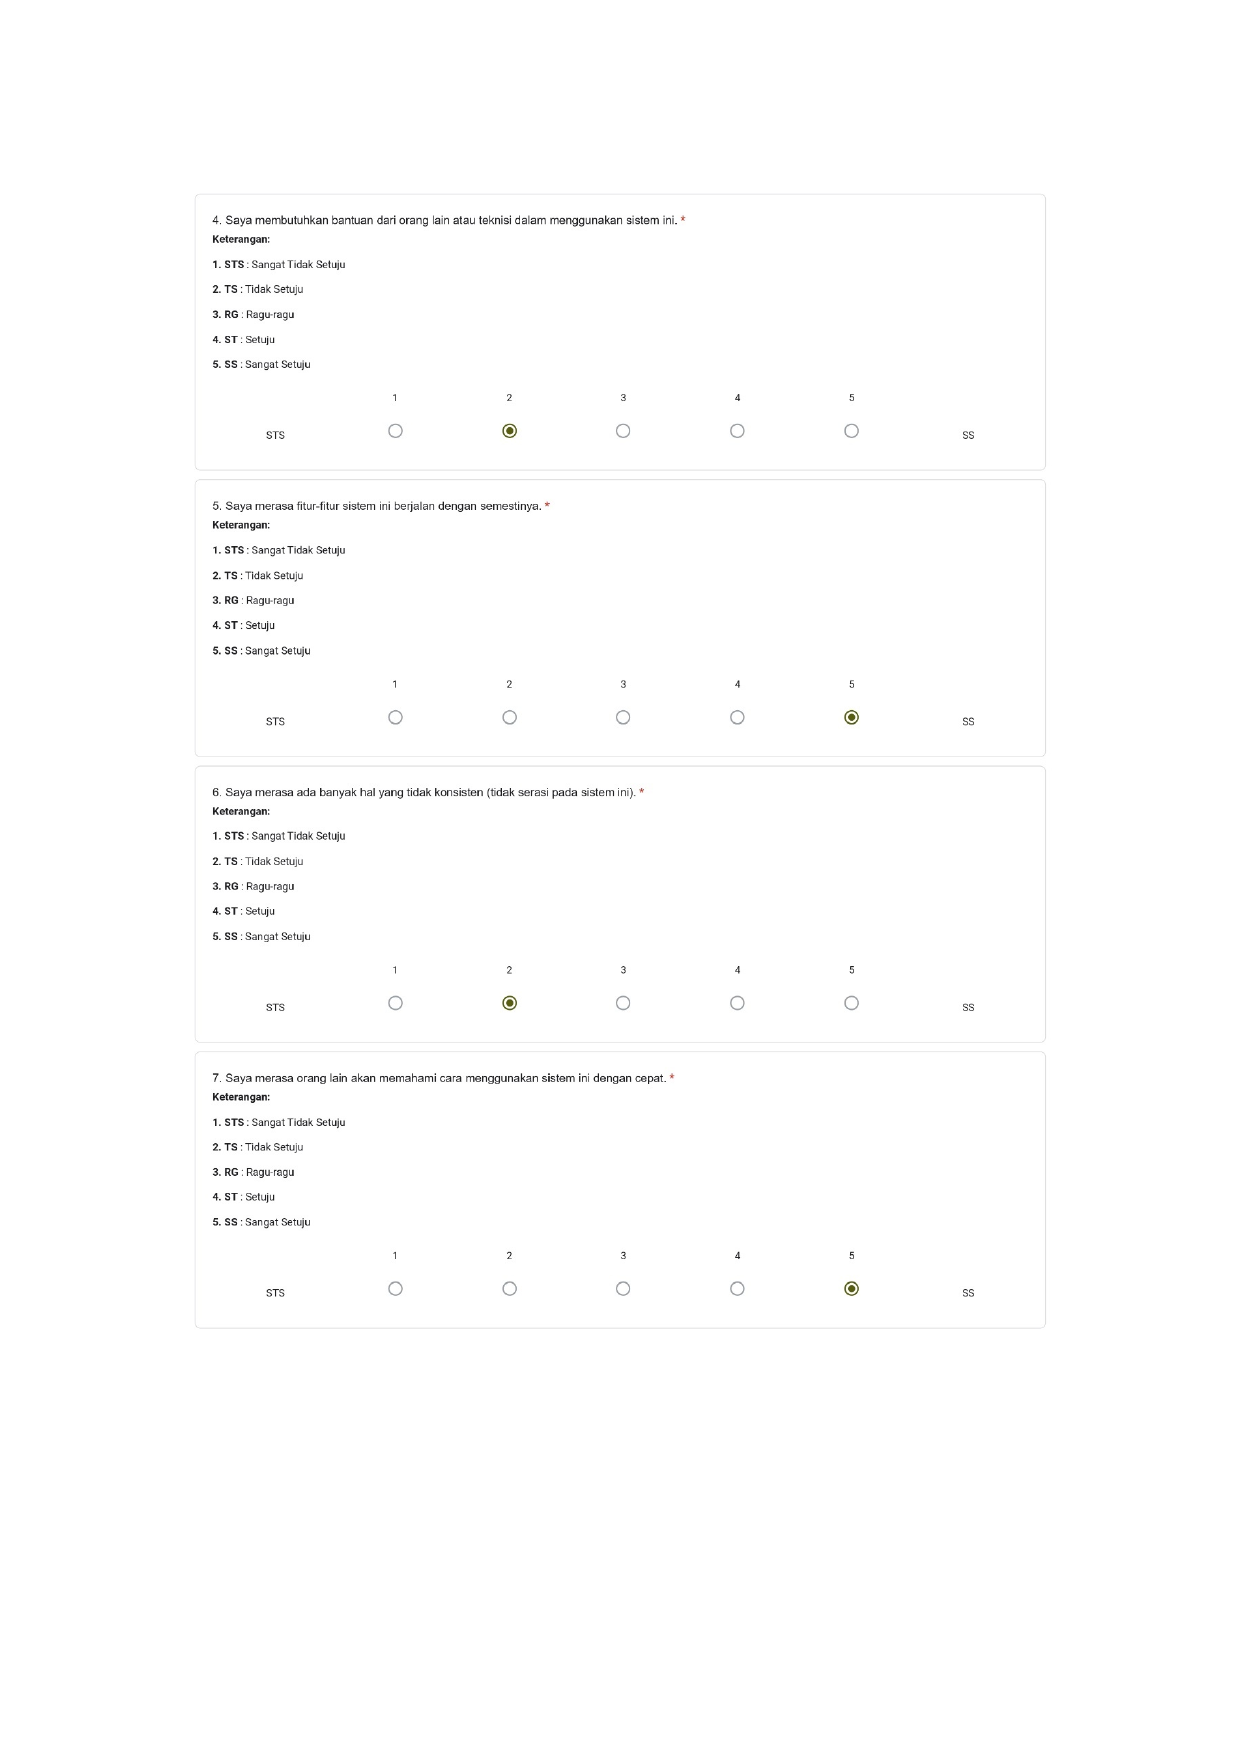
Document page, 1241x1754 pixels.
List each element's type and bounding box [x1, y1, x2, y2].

picture [150, 150, 1090, 1480]
